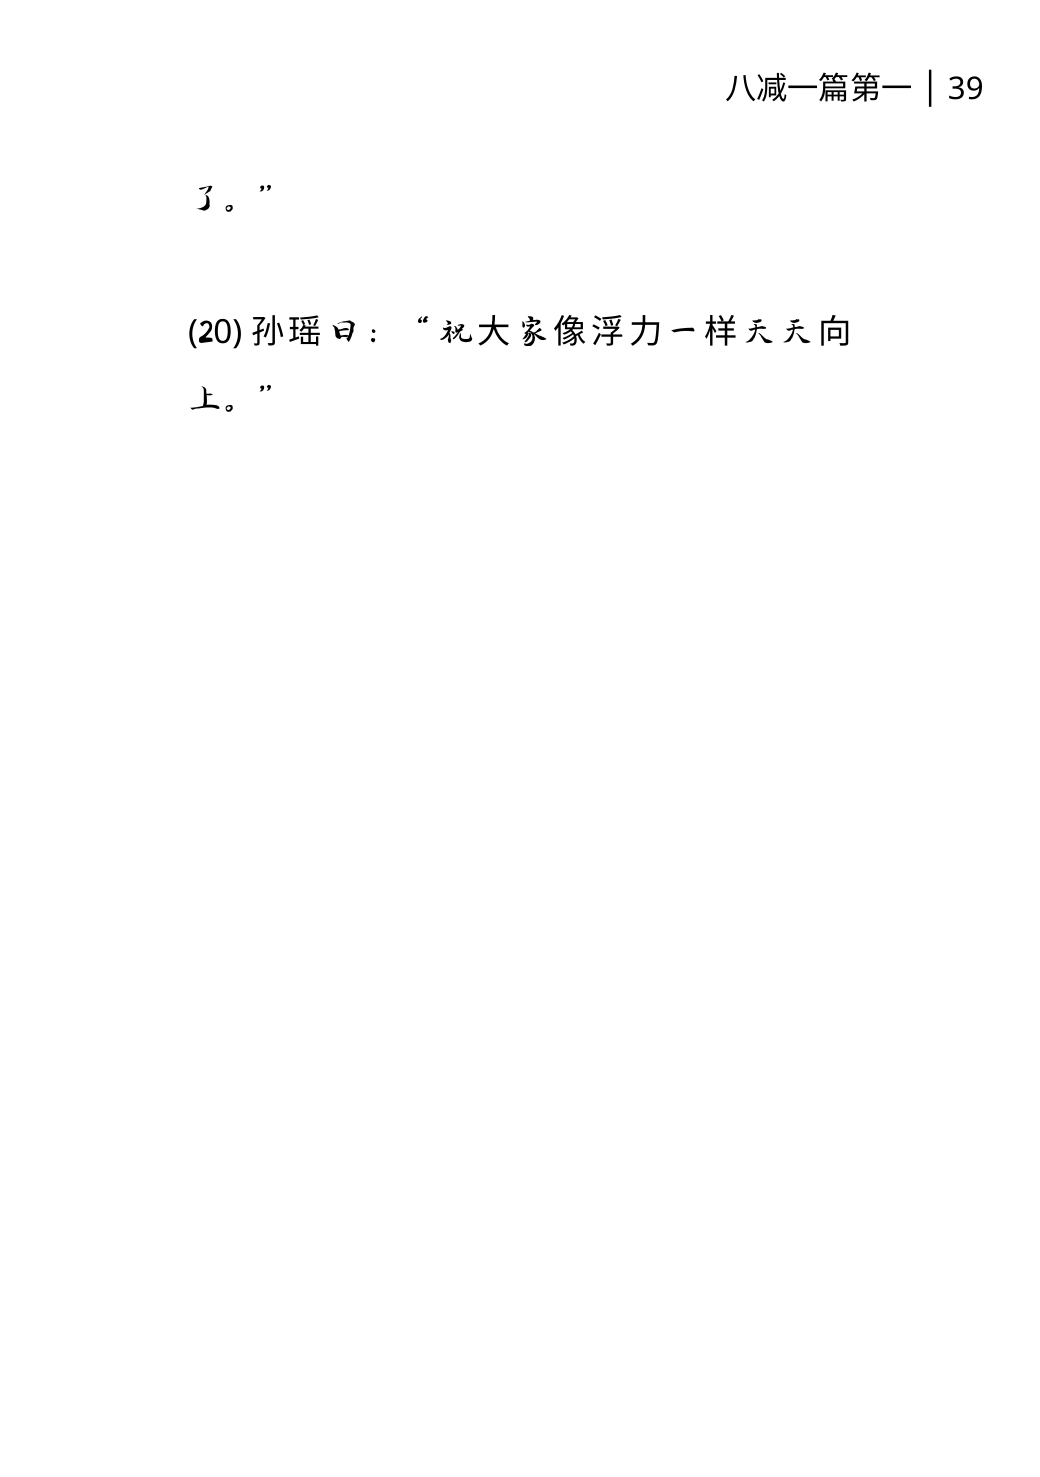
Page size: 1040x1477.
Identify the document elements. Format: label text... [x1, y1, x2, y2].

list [188, 166, 852, 233]
list 孙瑶曰：“祝大家像浮力一样天天向上。” [188, 299, 852, 432]
